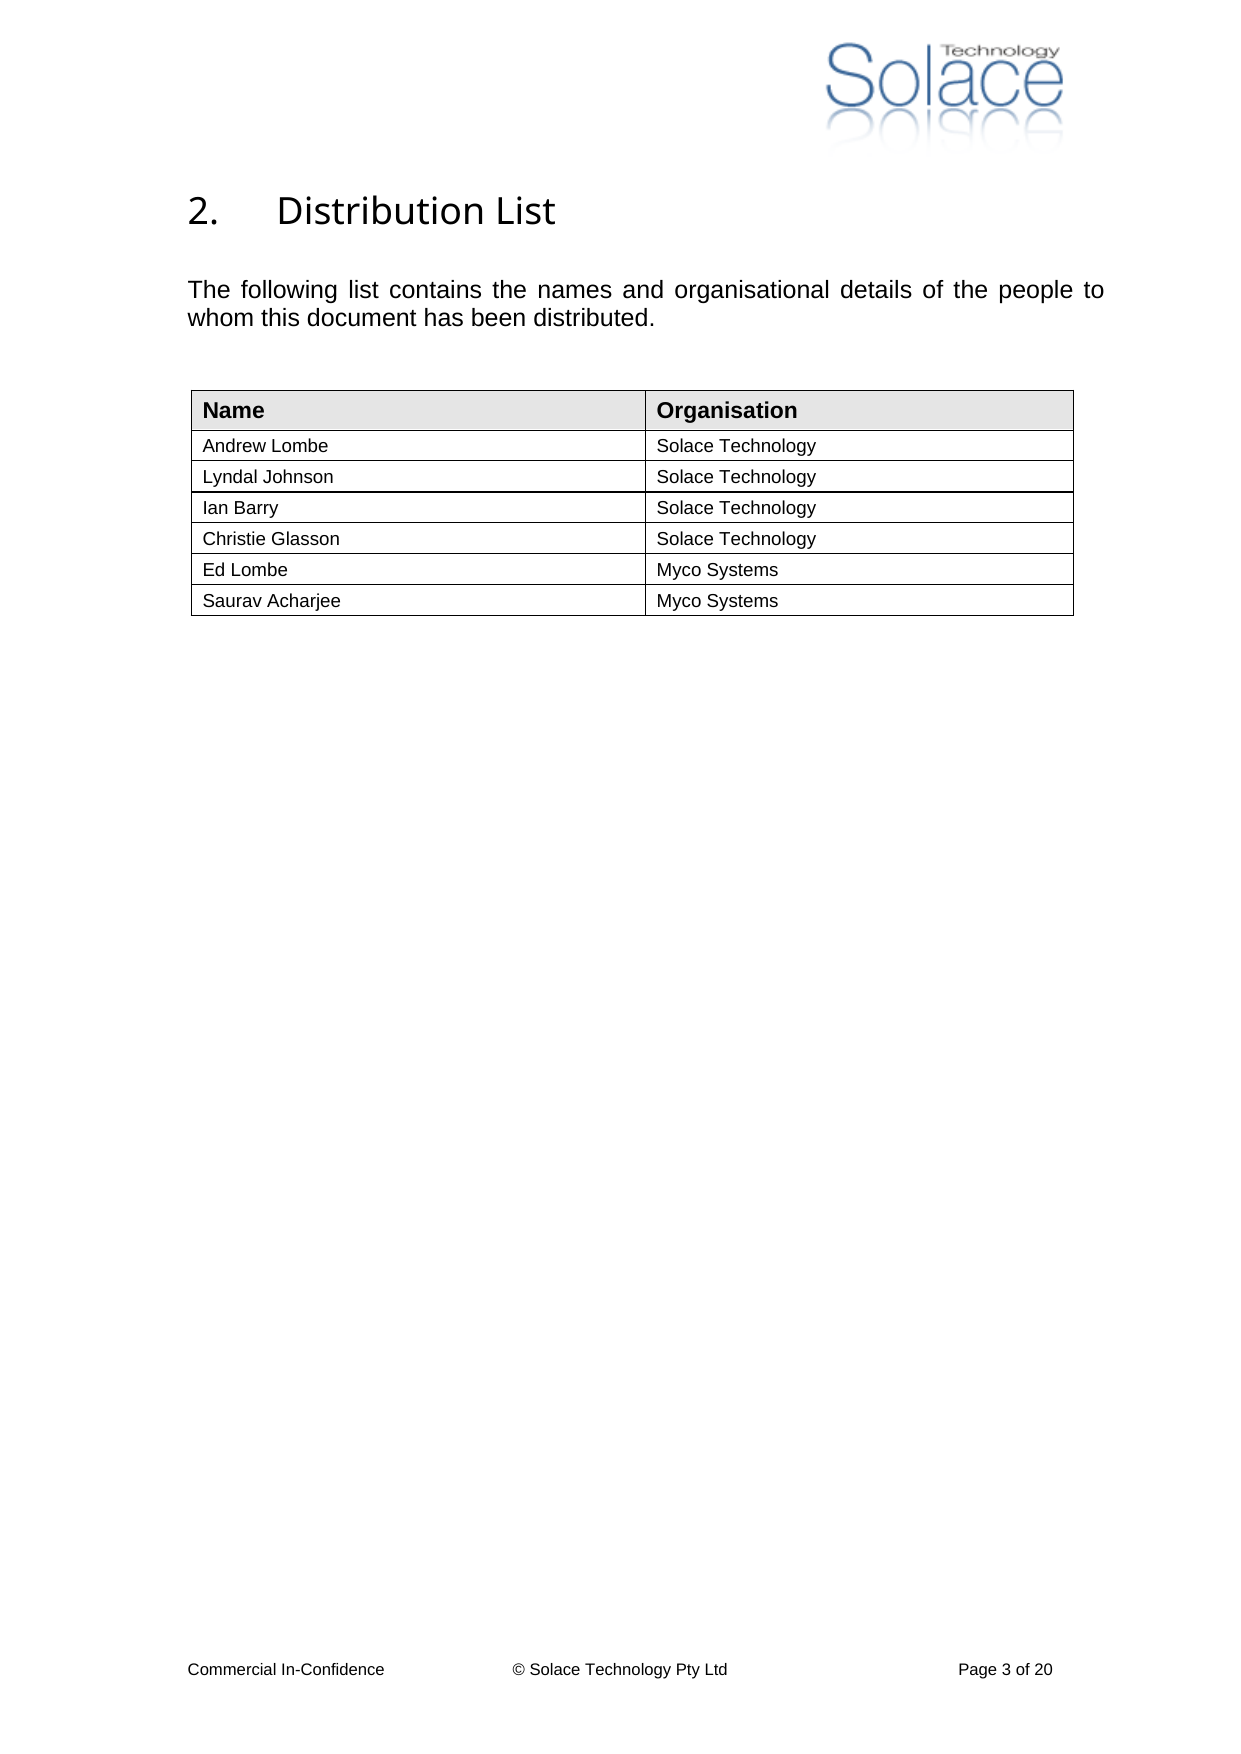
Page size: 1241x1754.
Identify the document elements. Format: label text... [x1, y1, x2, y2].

picture [750, 0, 1144, 218]
text The following list contains the names and organisational details of the people to whom this document has been distributed. [187, 274, 1106, 332]
table_cell Saurav Acharjee [192, 585, 645, 615]
table_cell Myco Systems [646, 585, 1073, 615]
table_header Organisation [646, 391, 1073, 429]
table_cell Christie Glasson [192, 523, 645, 553]
table_cell Lyndal Johnson [192, 461, 645, 491]
table_cell Solace Technology [646, 523, 1073, 553]
table_cell Ian Barry [192, 493, 645, 522]
table_header Name [192, 391, 645, 429]
table_cell Myco Systems [646, 554, 1073, 584]
table_cell Solace Technology [646, 431, 1073, 460]
table_cell Andrew Lombe [192, 431, 645, 460]
table_cell Solace Technology [646, 493, 1073, 522]
table_cell Ed Lombe [192, 554, 645, 584]
subtitle Distribution List [187, 184, 1106, 235]
table_cell Solace Technology [646, 461, 1073, 491]
